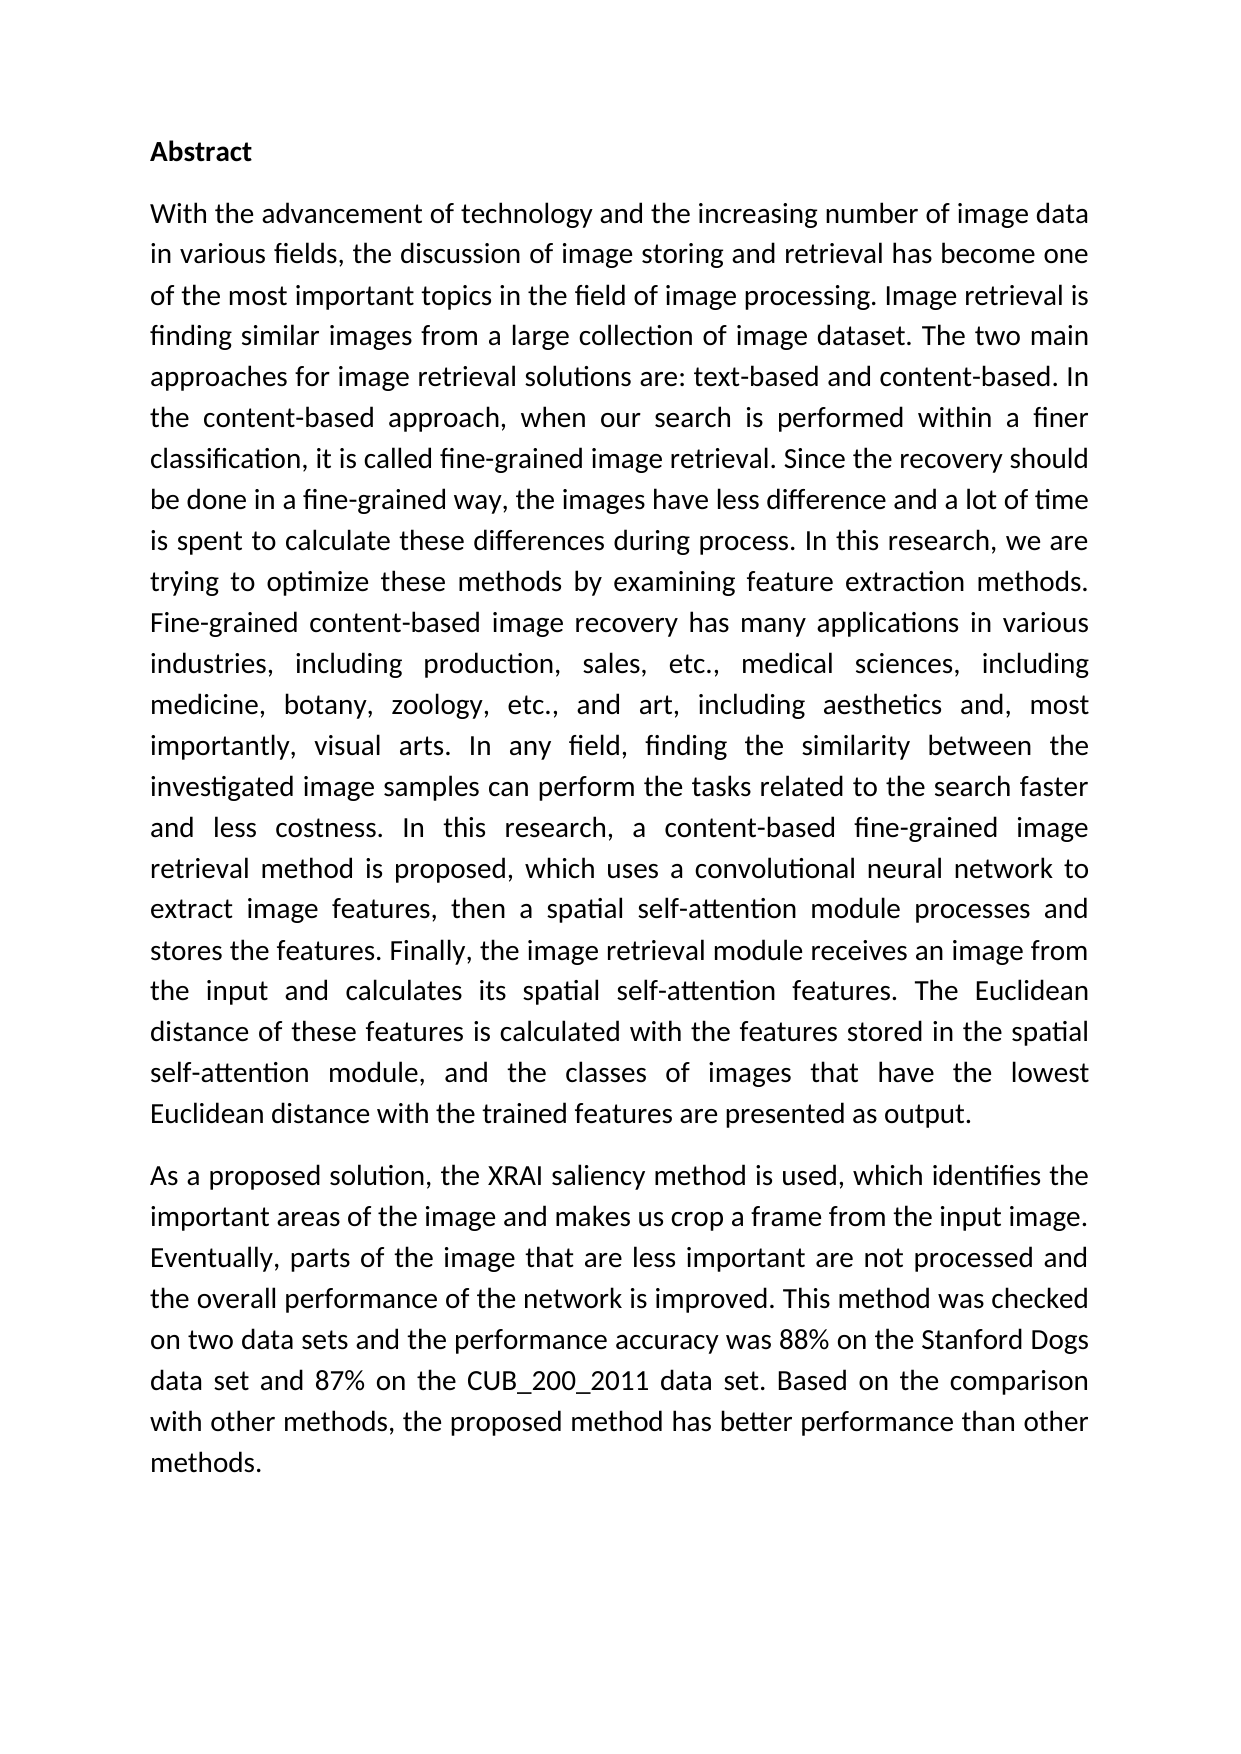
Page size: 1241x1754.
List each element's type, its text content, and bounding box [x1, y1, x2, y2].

text With the advancement of technology and the increasing number of image data in various fields, the discussion of image storing and retrieval has become one of the most important topics in the field of image processing. Image retrieval is finding similar images from a large collection of image dataset. The two main approaches for image retrieval solutions are: text-based and content-based. In the content-based approach, when our search is performed within a finer classification, it is called fine-grained image retrieval. Since the recovery should be done in a fine-grained way, the images have less difference and a lot of time is spent to calculate these differences during process. In this research, we are trying to optimize these methods by examining feature extraction methods. Fine-grained content-based image recovery has many applications in various industries, including production, sales, etc., medical sciences, including medicine, botany, zoology, etc., and art, including aesthetics and, most importantly, visual arts. In any field, finding the similarity between the investigated image samples can perform the tasks related to the search faster and less costness. In this research, a content-based fine-grained image retrieval method is proposed, which uses a convolutional neural network to extract image features, then a spatial self-attention module processes and stores the features. Finally, the image retrieval module receives an image from the input and calculates its spatial self-attention features. The Euclidean distance of these features is calculated with the features stored in the spatial self-attention module, and the classes of images that have the lowest Euclidean distance with the trained features are presented as output. [150, 195, 1090, 1131]
text As a proposed solution, the XRAI saliency method is used, which identifies the important areas of the image and makes us crop a frame from the input image. Eventually, parts of the image that are less important are not processed and the overall performance of the network is improved. This method was checked on two data sets and the performance accuracy was 88% on the Stanford Dogs data set and 87% on the CUB_200_2011 data set. Based on the comparison with other methods, the proposed method has better performance than other methods. [150, 1157, 1090, 1479]
text Abstract [150, 133, 1090, 168]
